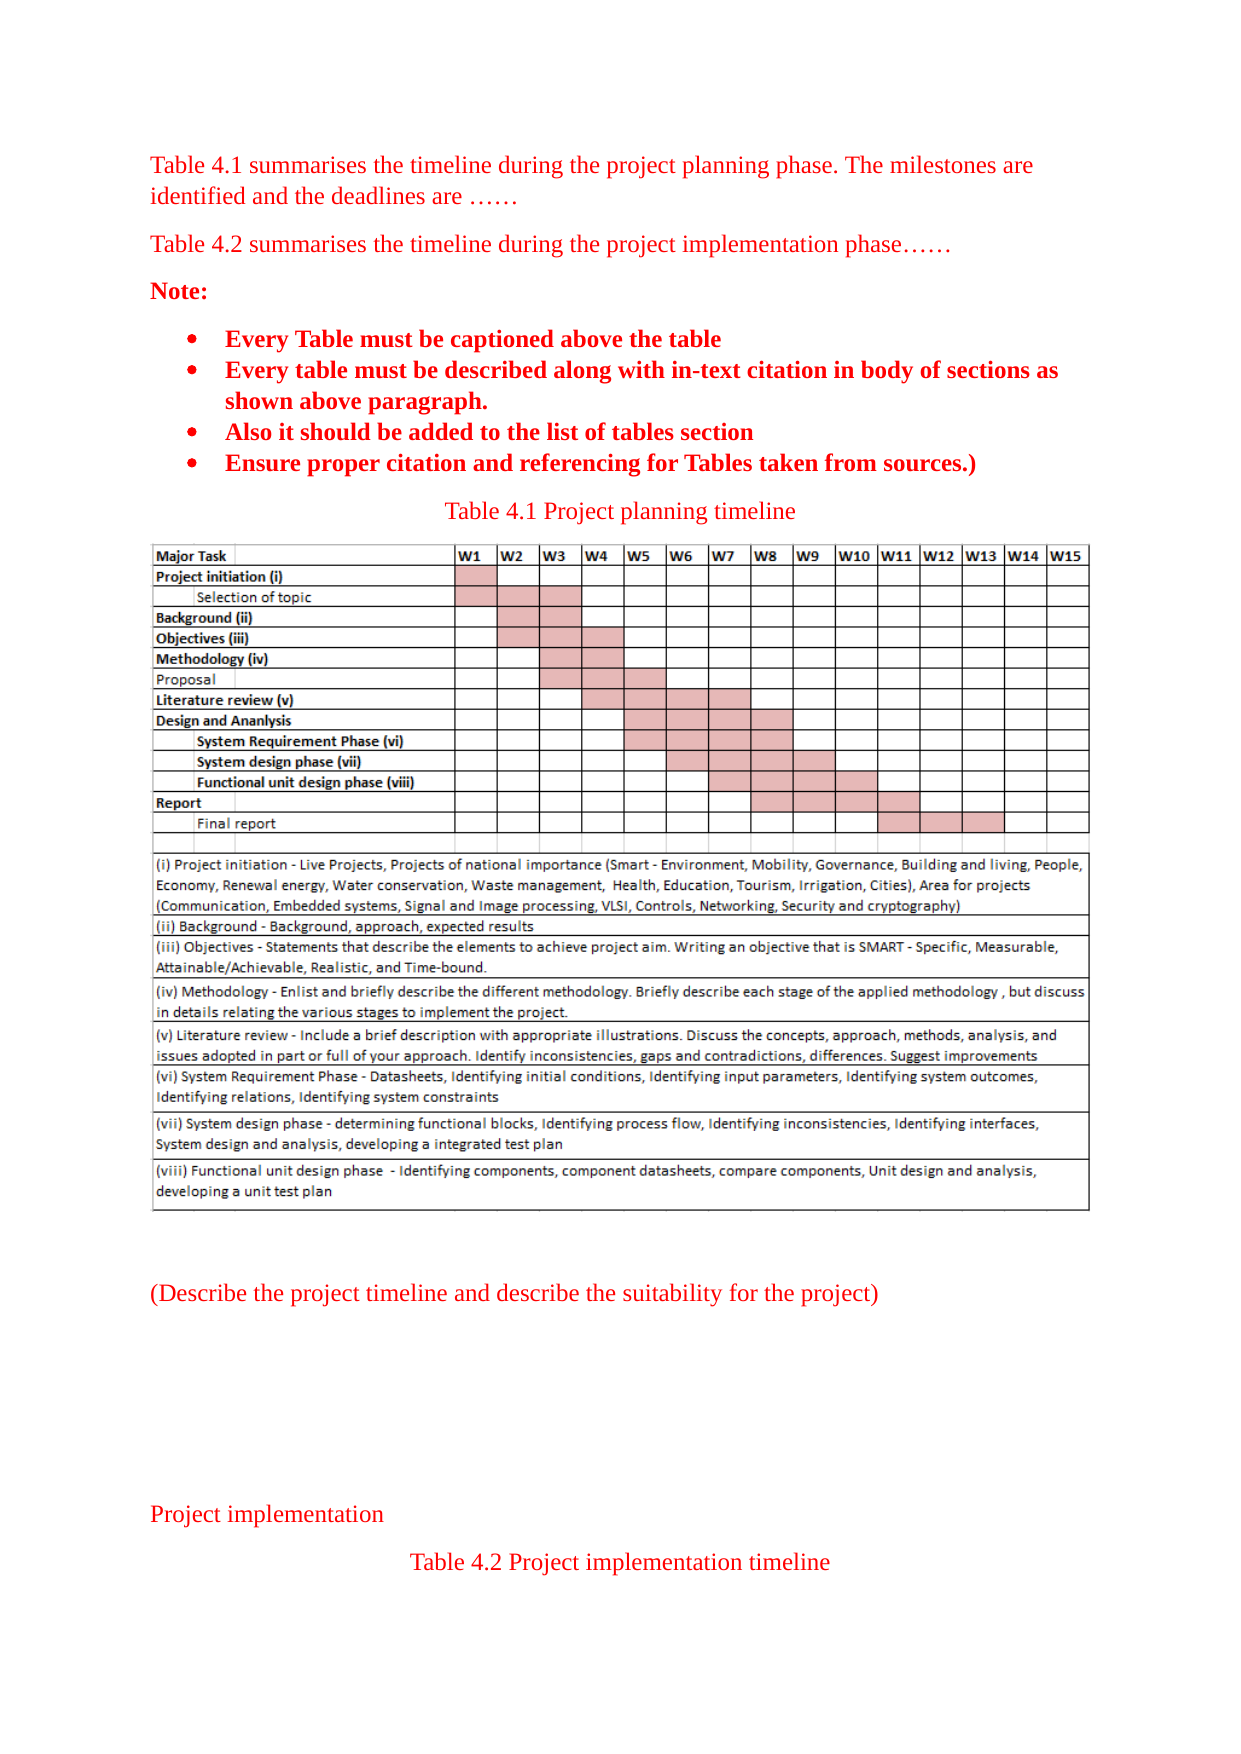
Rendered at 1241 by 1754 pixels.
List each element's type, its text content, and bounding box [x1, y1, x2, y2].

text Table 4.1 summarises the timeline during the project planning phase. The milestones are identified and the deadlines are …… [150, 150, 1090, 210]
text Table 4.2 Project implementation timeline [150, 1547, 1090, 1576]
list Ensure proper citation and referencing for Tables taken from sources.) [187, 448, 1090, 477]
text Project implementation [150, 1499, 1090, 1528]
picture [150, 543, 1091, 1212]
list Also it should be added to the list of tables section [187, 417, 1090, 446]
text Table 4.1 Project planning timeline [150, 496, 1090, 525]
text Table 4.2 summarises the timeline during the project implementation phase…… [150, 229, 1090, 257]
text (Describe the project timeline and describe the suitability for the project) [150, 1278, 1090, 1306]
text Note: [150, 276, 1090, 305]
list Every Table must be captioned above the table [187, 324, 1090, 353]
list Every table must be described along with in-text citation in body of sections as shown above paragraph. [187, 355, 1090, 415]
